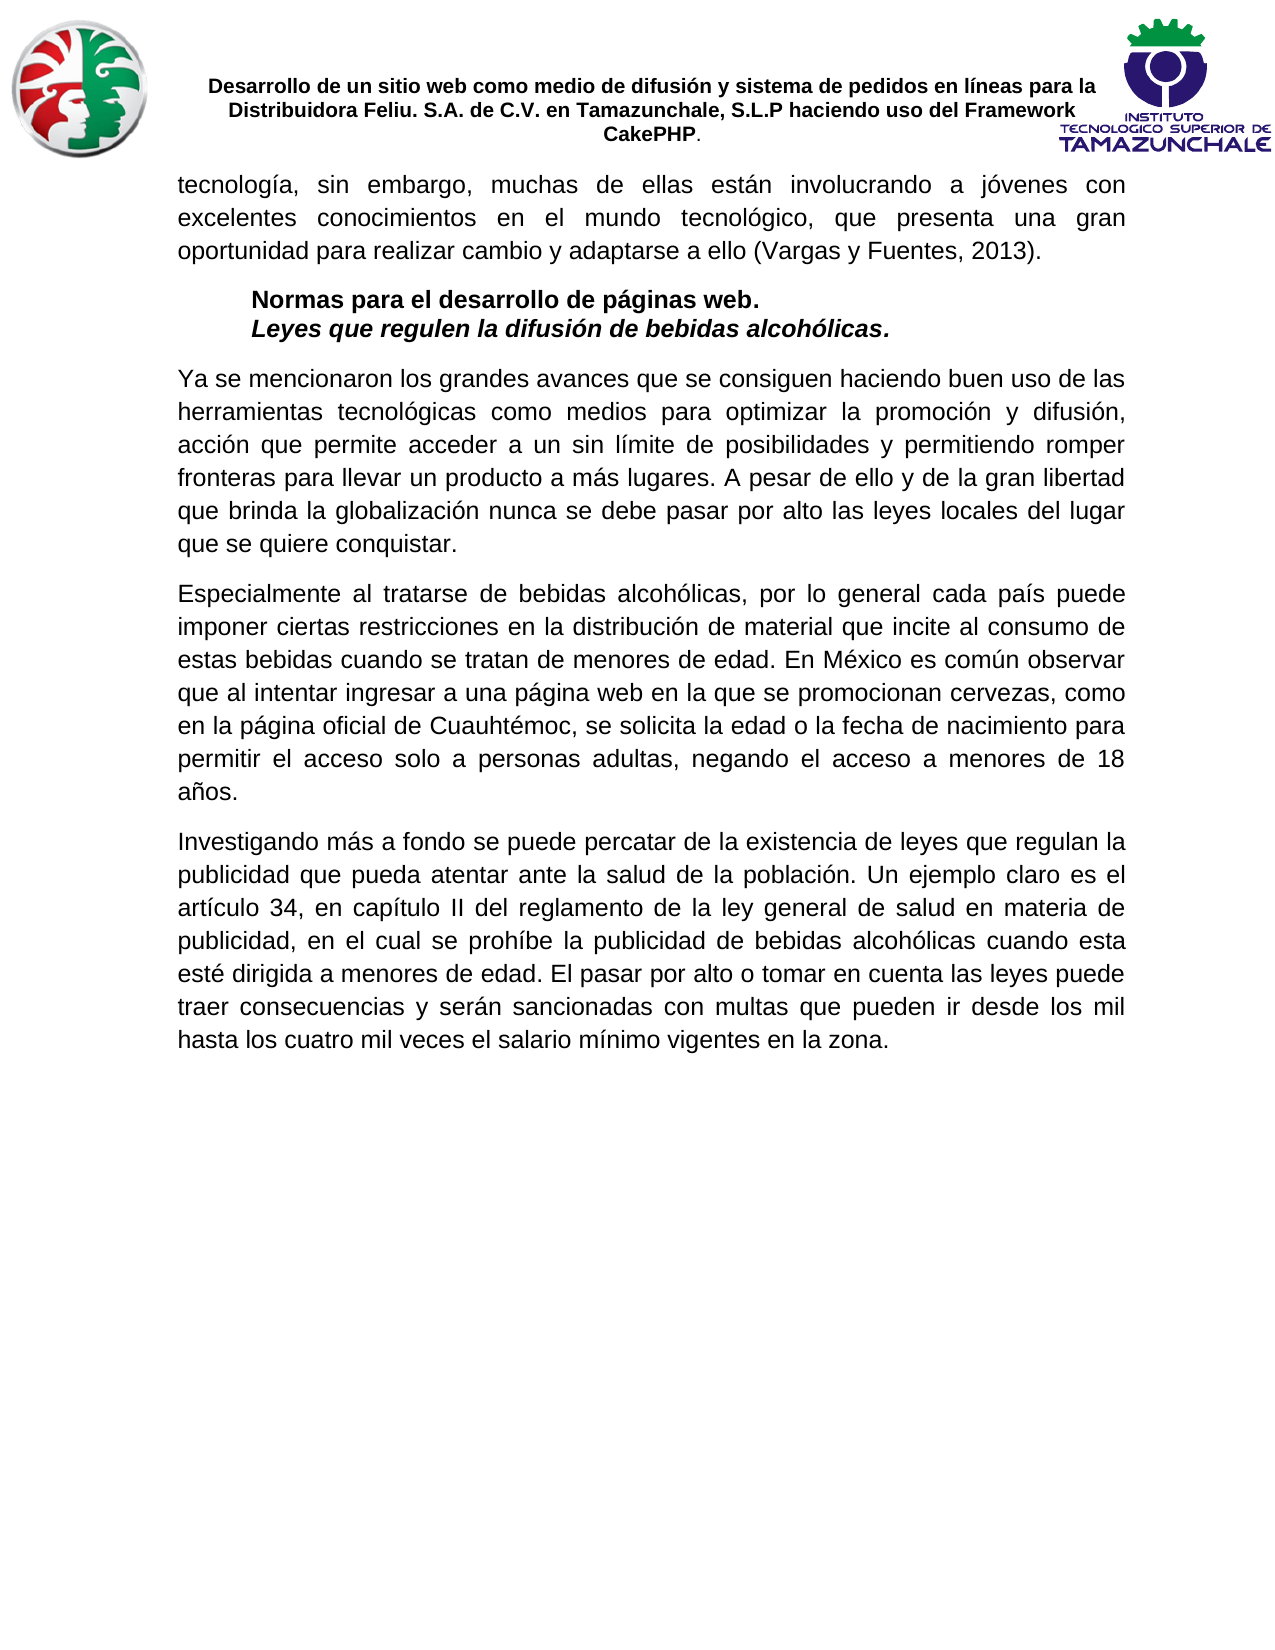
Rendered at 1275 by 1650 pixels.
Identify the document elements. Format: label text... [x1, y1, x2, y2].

subtitle Leyes que regulen la difusión de bebidas alcohólicas. [251, 314, 1127, 343]
picture [7, 16, 152, 163]
text Ya se mencionaron los grandes avances que se consiguen haciendo buen uso de las herramientas tecnológicas como medios para optimizar la promoción y difusión, acción que permite acceder a un sin límite de posibilidades y permitiendo romper fronteras para llevar un producto a más lugares. A pesar de ello y de la gran libertad que brinda la globalización nunca se debe pasar por alto las leyes locales del lugar que se quiere conquistar. [177, 364, 1127, 558]
text Investigando más a fondo se puede percatar de la existencia de leyes que regulan la publicidad que pueda atentar ante la salud de la población. Un ejemplo claro es el artículo 34, en capítulo II del reglamento de la ley general de salud en materia de publicidad, en el cual se prohíbe la publicidad de bebidas alcohólicas cuando esta esté dirigida a menores de edad. El pasar por alto o tomar en cuenta las leyes puede traer consecuencias y serán sancionadas con multas que pueden ir desde los mil hasta los cuatro mil veces el salario mínimo vigentes en la zona. [177, 827, 1127, 1053]
text Especialmente al tratarse de bebidas alcohólicas, por lo general cada país puede imponer ciertas restricciones en la distribución de material que incite al consumo de estas bebidas cuando se tratan de menores de edad. En México es común observar que al intentar ingresar a una página web en la que se promocionan cervezas, como en la página oficial de Cuauhtémoc, se solicita la edad o la fecha de nacimiento para permitir el acceso solo a personas adultas, negando el acceso a menores de 18 años. [177, 579, 1127, 806]
subtitle Normas para el desarrollo de páginas web. [251, 286, 1127, 314]
